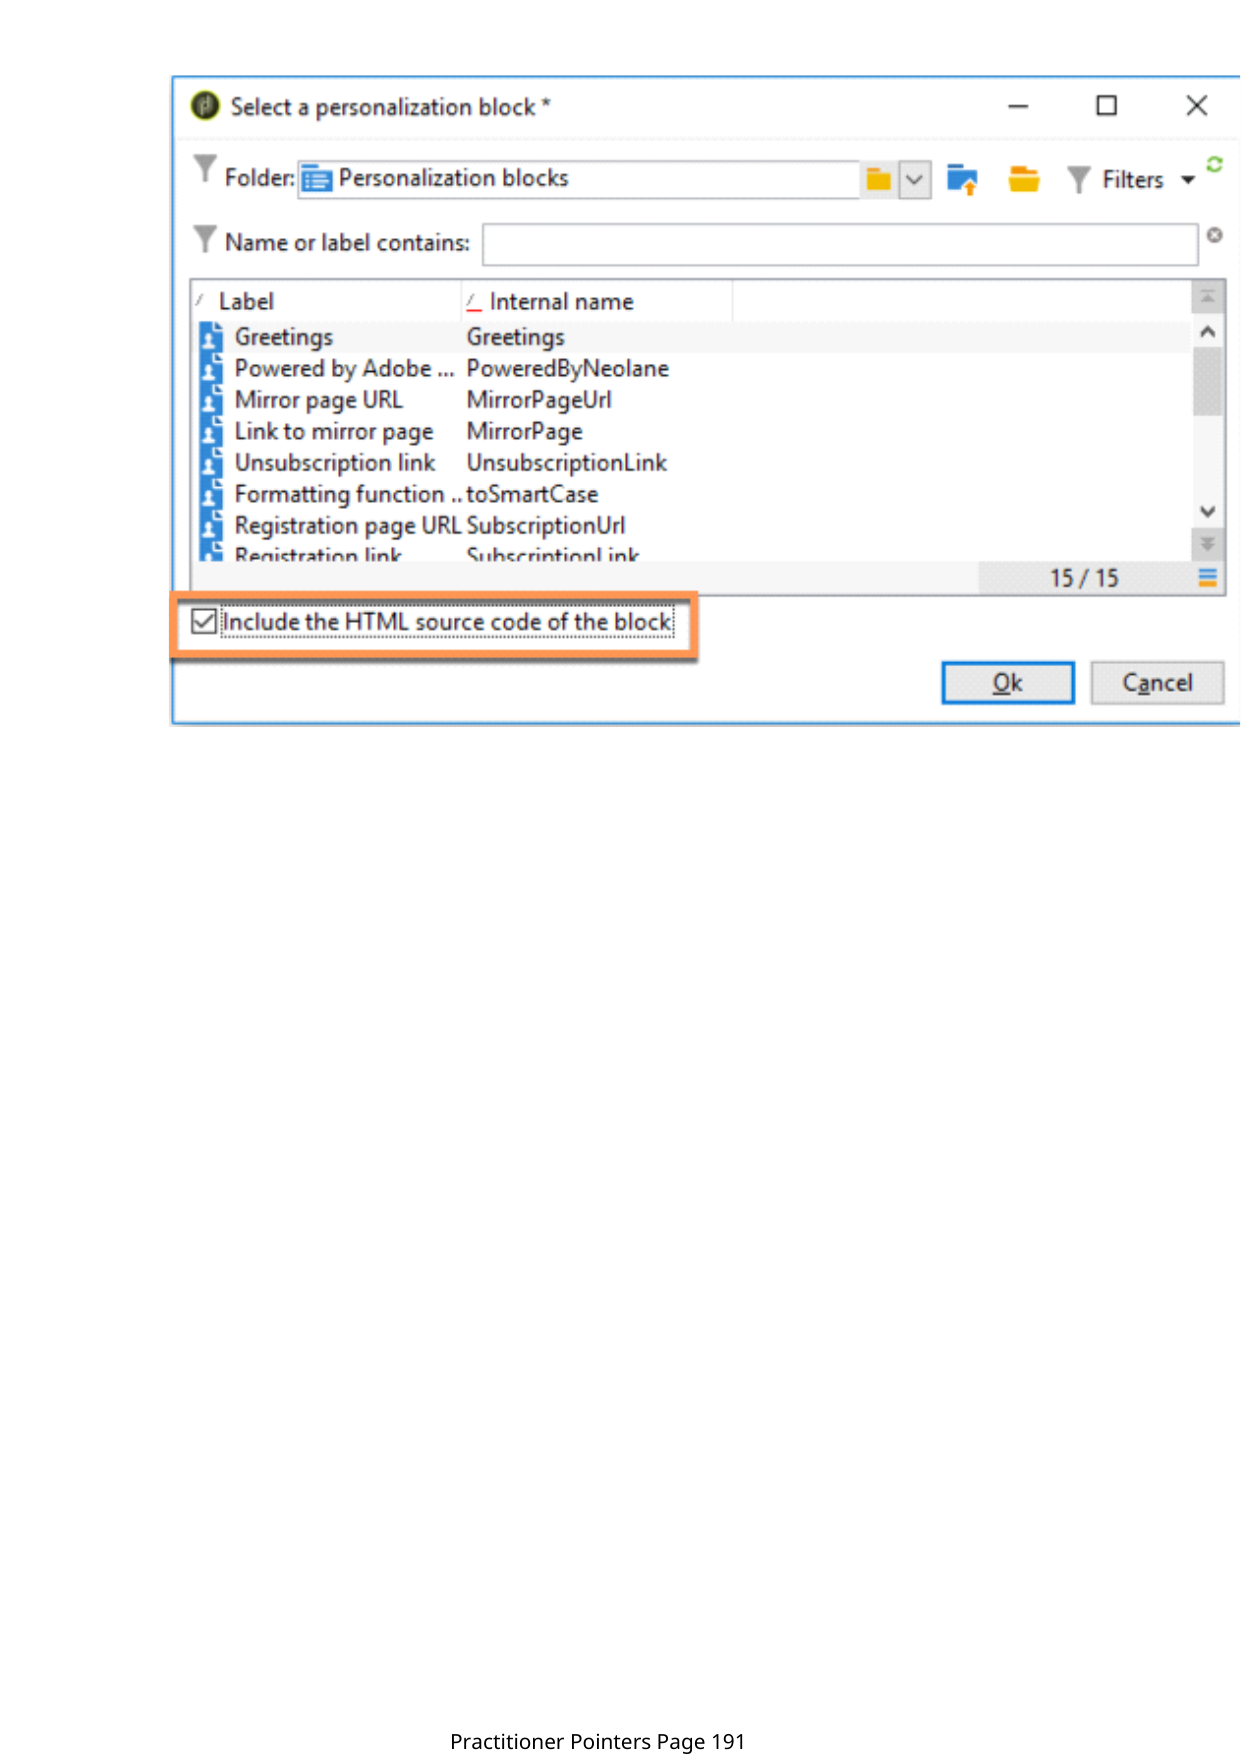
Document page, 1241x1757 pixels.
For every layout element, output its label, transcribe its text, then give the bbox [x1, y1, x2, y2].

picture [168, 75, 1241, 727]
text Practitioner Pointers Page 191 [150, 1731, 747, 1754]
